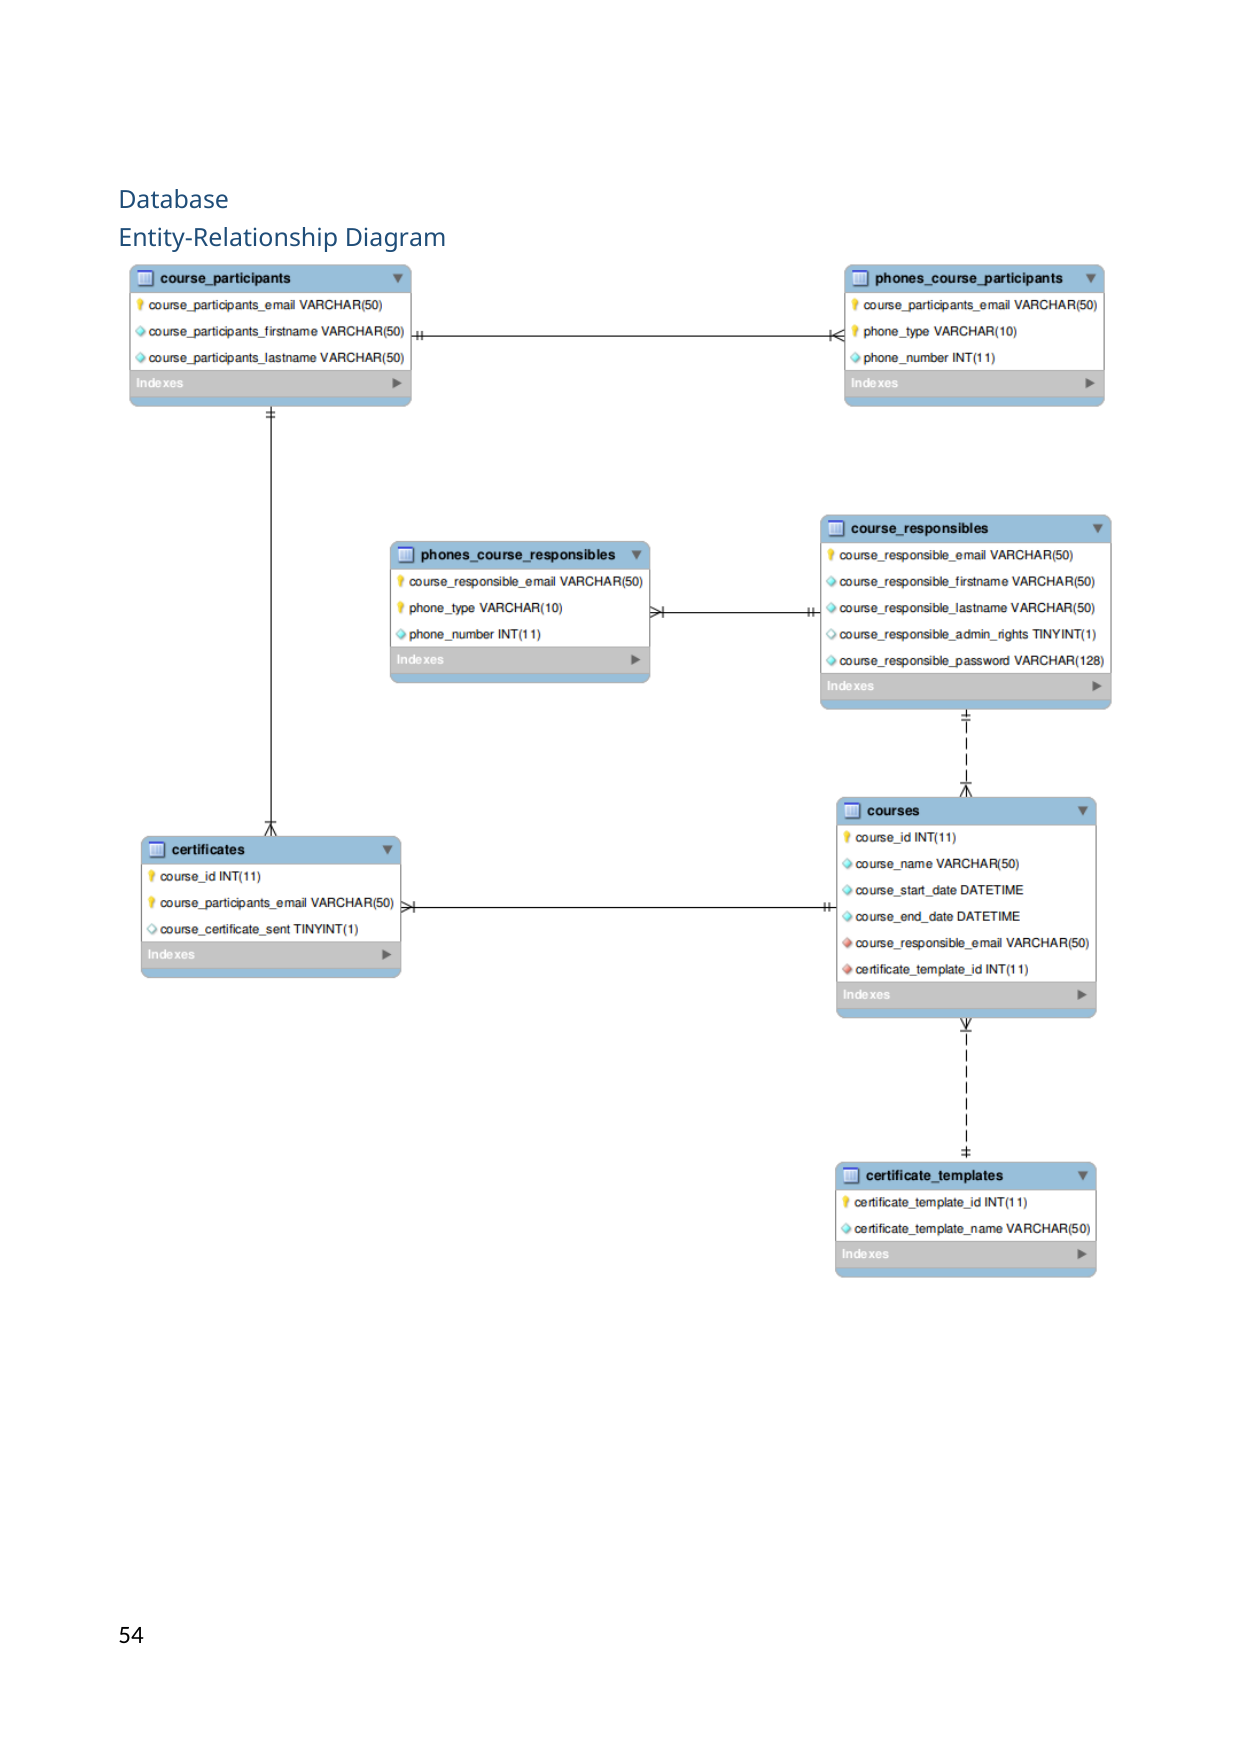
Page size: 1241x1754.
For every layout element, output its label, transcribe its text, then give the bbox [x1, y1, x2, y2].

subtitle Entity-Relationship Diagram [118, 219, 1122, 253]
picture [118, 253, 1122, 1288]
subtitle Database [118, 181, 1122, 215]
